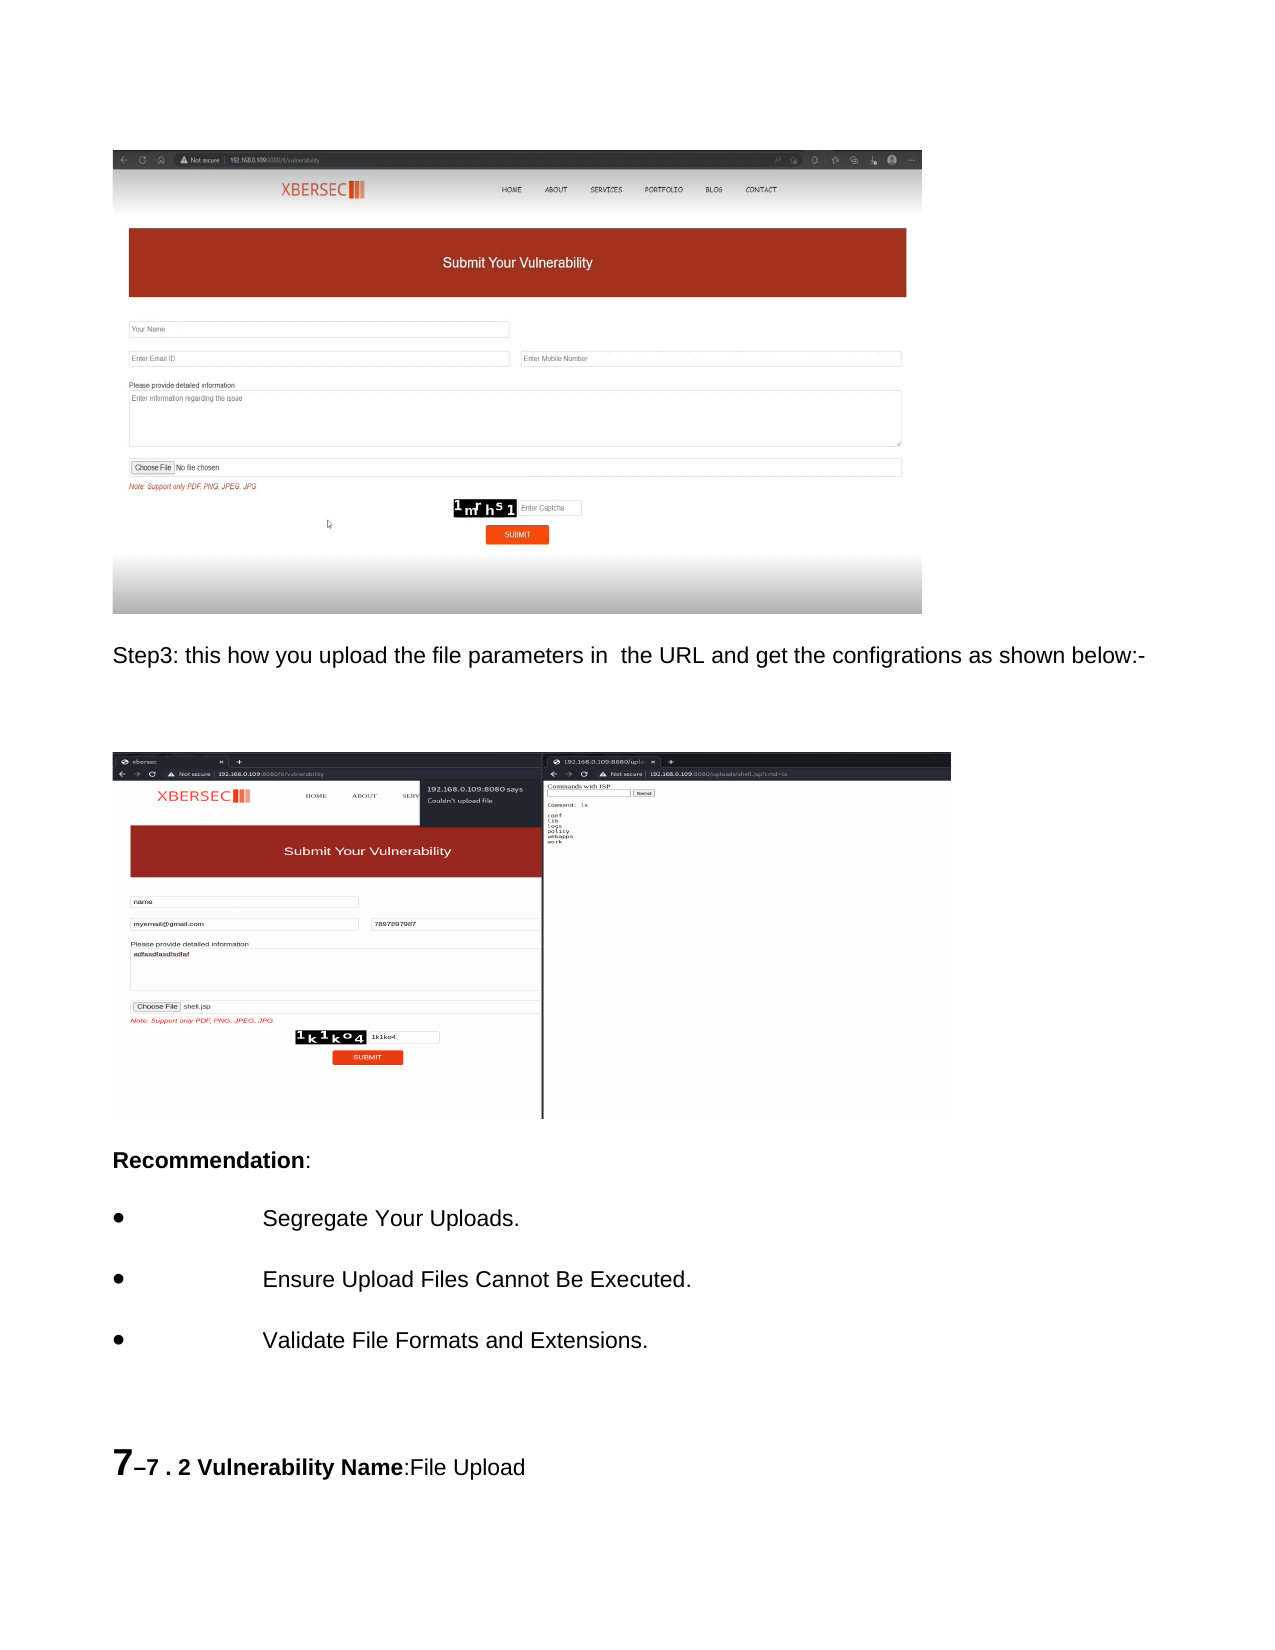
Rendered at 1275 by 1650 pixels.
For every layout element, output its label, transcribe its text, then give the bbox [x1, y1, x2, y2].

text ⦁ Validate File Formats and Extensions. [112, 1324, 1191, 1355]
text 7–7 . 2 Vulnerability Name:File Upload [112, 1440, 1191, 1483]
text ⦁ Segregate Your Uploads. [112, 1202, 1191, 1233]
text Recommendation: [112, 1147, 1191, 1173]
text Step3: this how you upload the file parameters in the URL and get the configrations as shown below:- [112, 642, 1191, 668]
picture [112, 150, 922, 614]
picture [112, 752, 951, 1119]
text ⦁ Ensure Upload Files Cannot Be Executed. [112, 1263, 1191, 1294]
